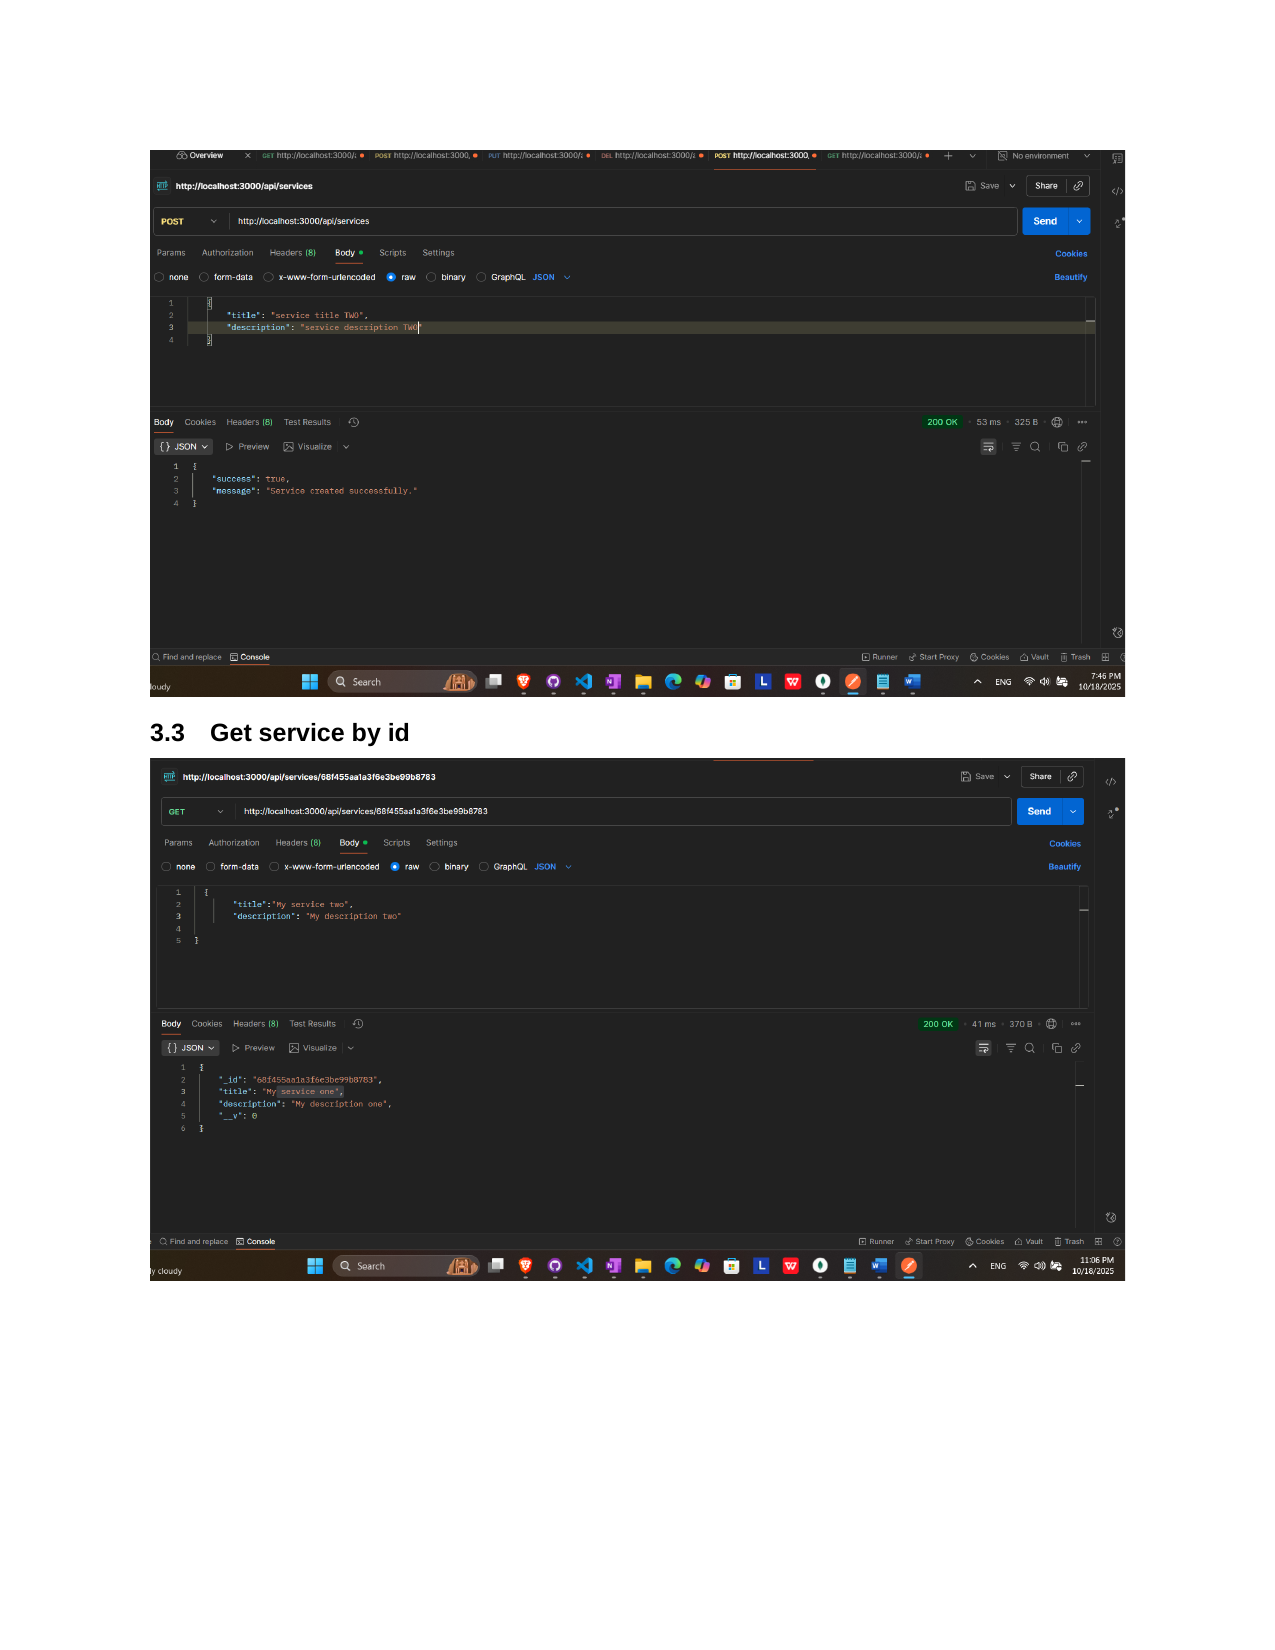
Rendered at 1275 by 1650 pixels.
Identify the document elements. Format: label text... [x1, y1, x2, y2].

picture [150, 758, 1125, 1281]
picture [150, 150, 1125, 697]
subtitle Get service by id [150, 718, 1125, 746]
